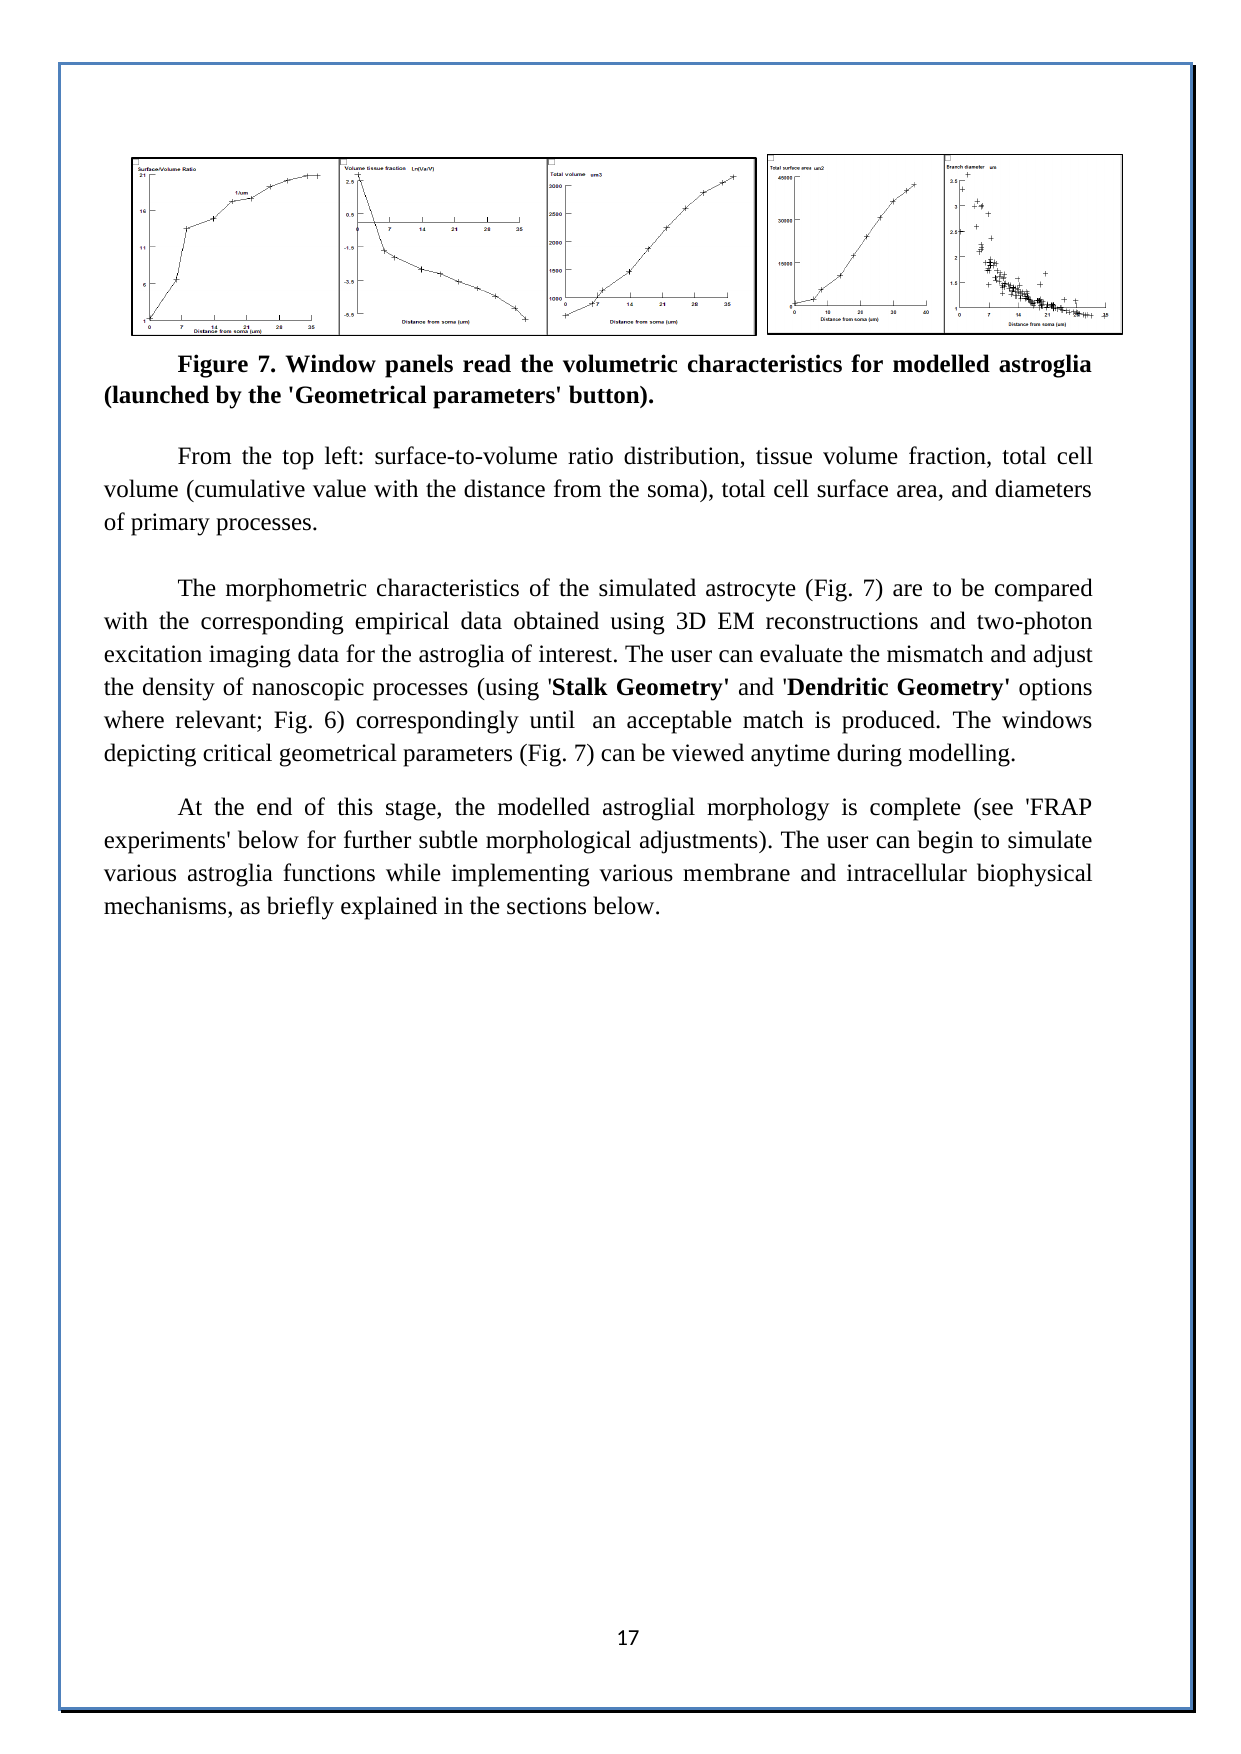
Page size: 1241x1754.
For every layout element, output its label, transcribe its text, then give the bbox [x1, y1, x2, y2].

text At the end of this stage, the modelled astroglial morphology is complete (see 'FRAP experiments' below for further subtle morphological adjustments). The user can begin to simulate various astroglia functions while implementing various membrane and intracellular biophysical mechanisms, as briefly explained in the sections below. [103, 792, 1093, 920]
text The morphometric characteristics of the simulated astrocyte (Fig. 7) are to be compared with the corresponding empirical data obtained using 3D EM reconstructions and two-photon excitation imaging data for the astroglia of interest. The user can evaluate the mismatch and adjust the density of nanoscopic processes (using 'Stalk Geometry' and 'Dendritic Geometry' options where relevant; Fig. 6) correspondingly until an acceptable match is produced. The windows depicting critical geometrical parameters (Fig. 7) can be viewed anytime during modelling. [103, 573, 1093, 767]
picture [768, 155, 1122, 333]
text From the top left: surface-to-volume ratio distribution, tissue volume fraction, total cell volume (cumulative value with the distance from the soma), total cell surface area, and diameters of primary processes. [103, 441, 1093, 536]
text Figure 7. Window panels read the volumetric characteristics for modelled astroglia (launched by the 'Geometrical parameters' button). [103, 349, 1093, 409]
picture [133, 159, 755, 335]
